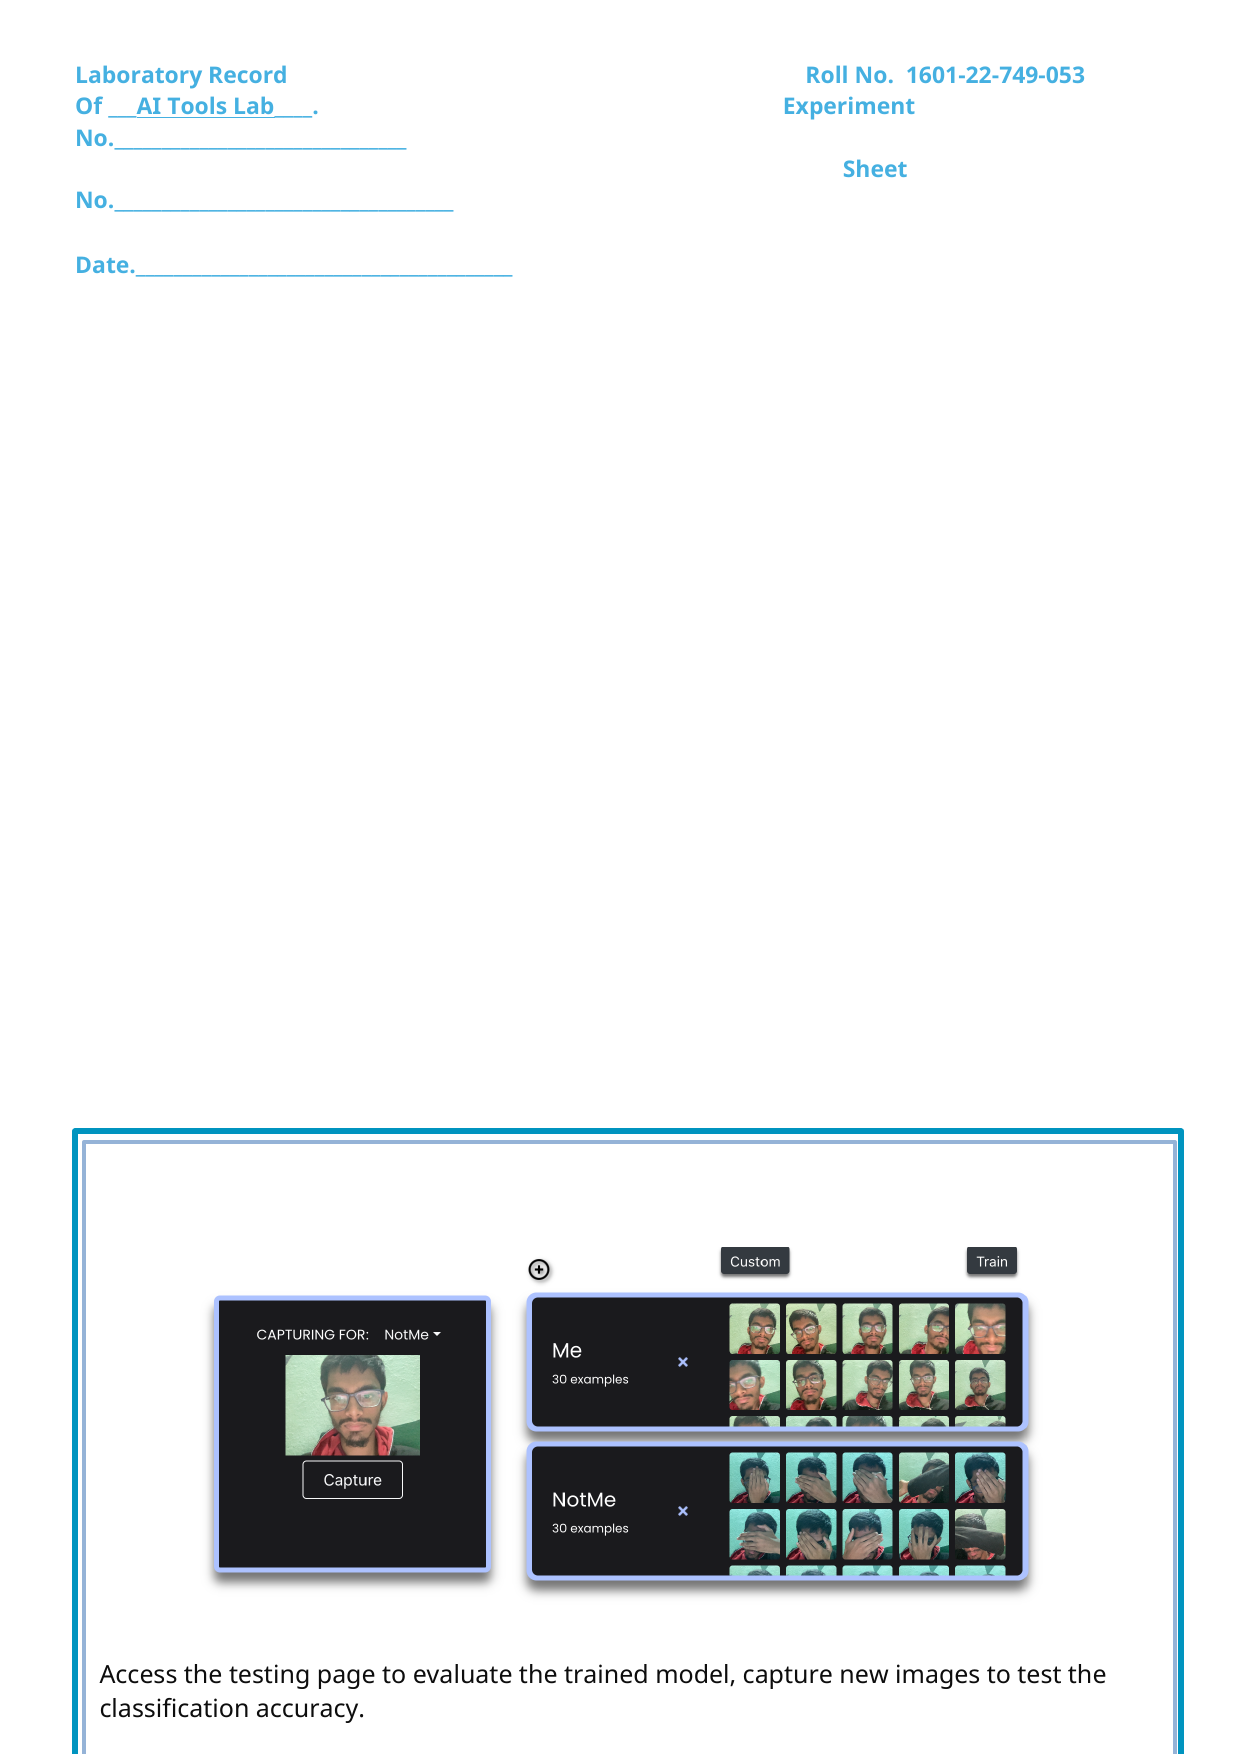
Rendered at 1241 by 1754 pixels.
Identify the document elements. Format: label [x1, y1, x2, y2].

picture [168, 1217, 1090, 1623]
